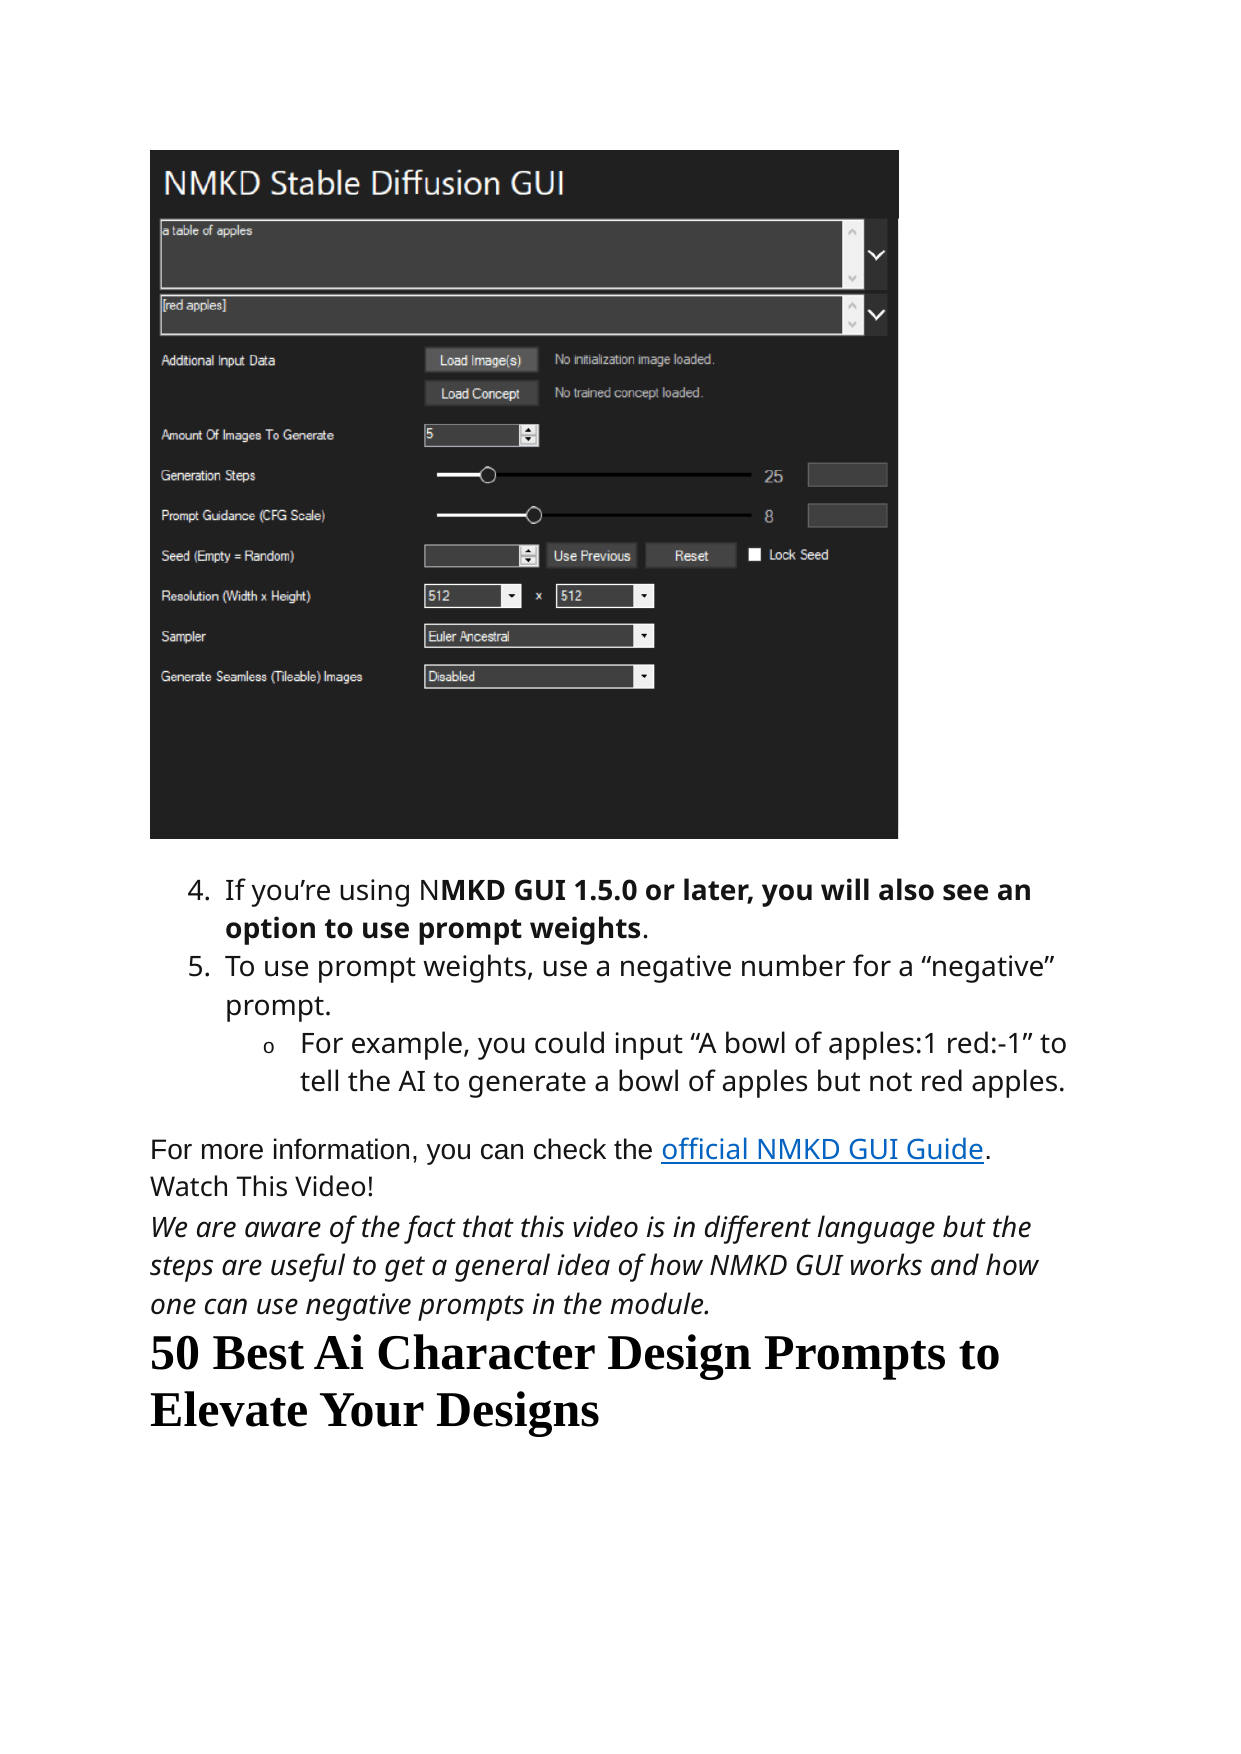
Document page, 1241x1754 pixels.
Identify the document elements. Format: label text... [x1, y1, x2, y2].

subtitle 50 Best Ai Character Design Prompts to Elevate Your Designs [150, 1322, 1090, 1437]
text We are aware of the fact that this video is in different language but the steps are useful to get a general idea of how NMKD GUI works and how one can use negative prompts in the module. [150, 1207, 1090, 1322]
subtitle Watch This Video! [150, 1168, 1090, 1204]
list If you’re using NMKD GUI 1.5.0 or later, you will also see an option to use prompt weights. [187, 870, 1090, 947]
list For example, you could input “A bowl of apples:1 red:-1” to tell the AI to generate a bowl of apples but not red apples. [262, 1023, 1090, 1100]
picture [150, 150, 899, 839]
list To use prompt weights, use a negative number for a “negative” prompt. [187, 947, 1090, 1023]
text For more information, you can check the official NMKD GUI Guide. [150, 1129, 1090, 1168]
